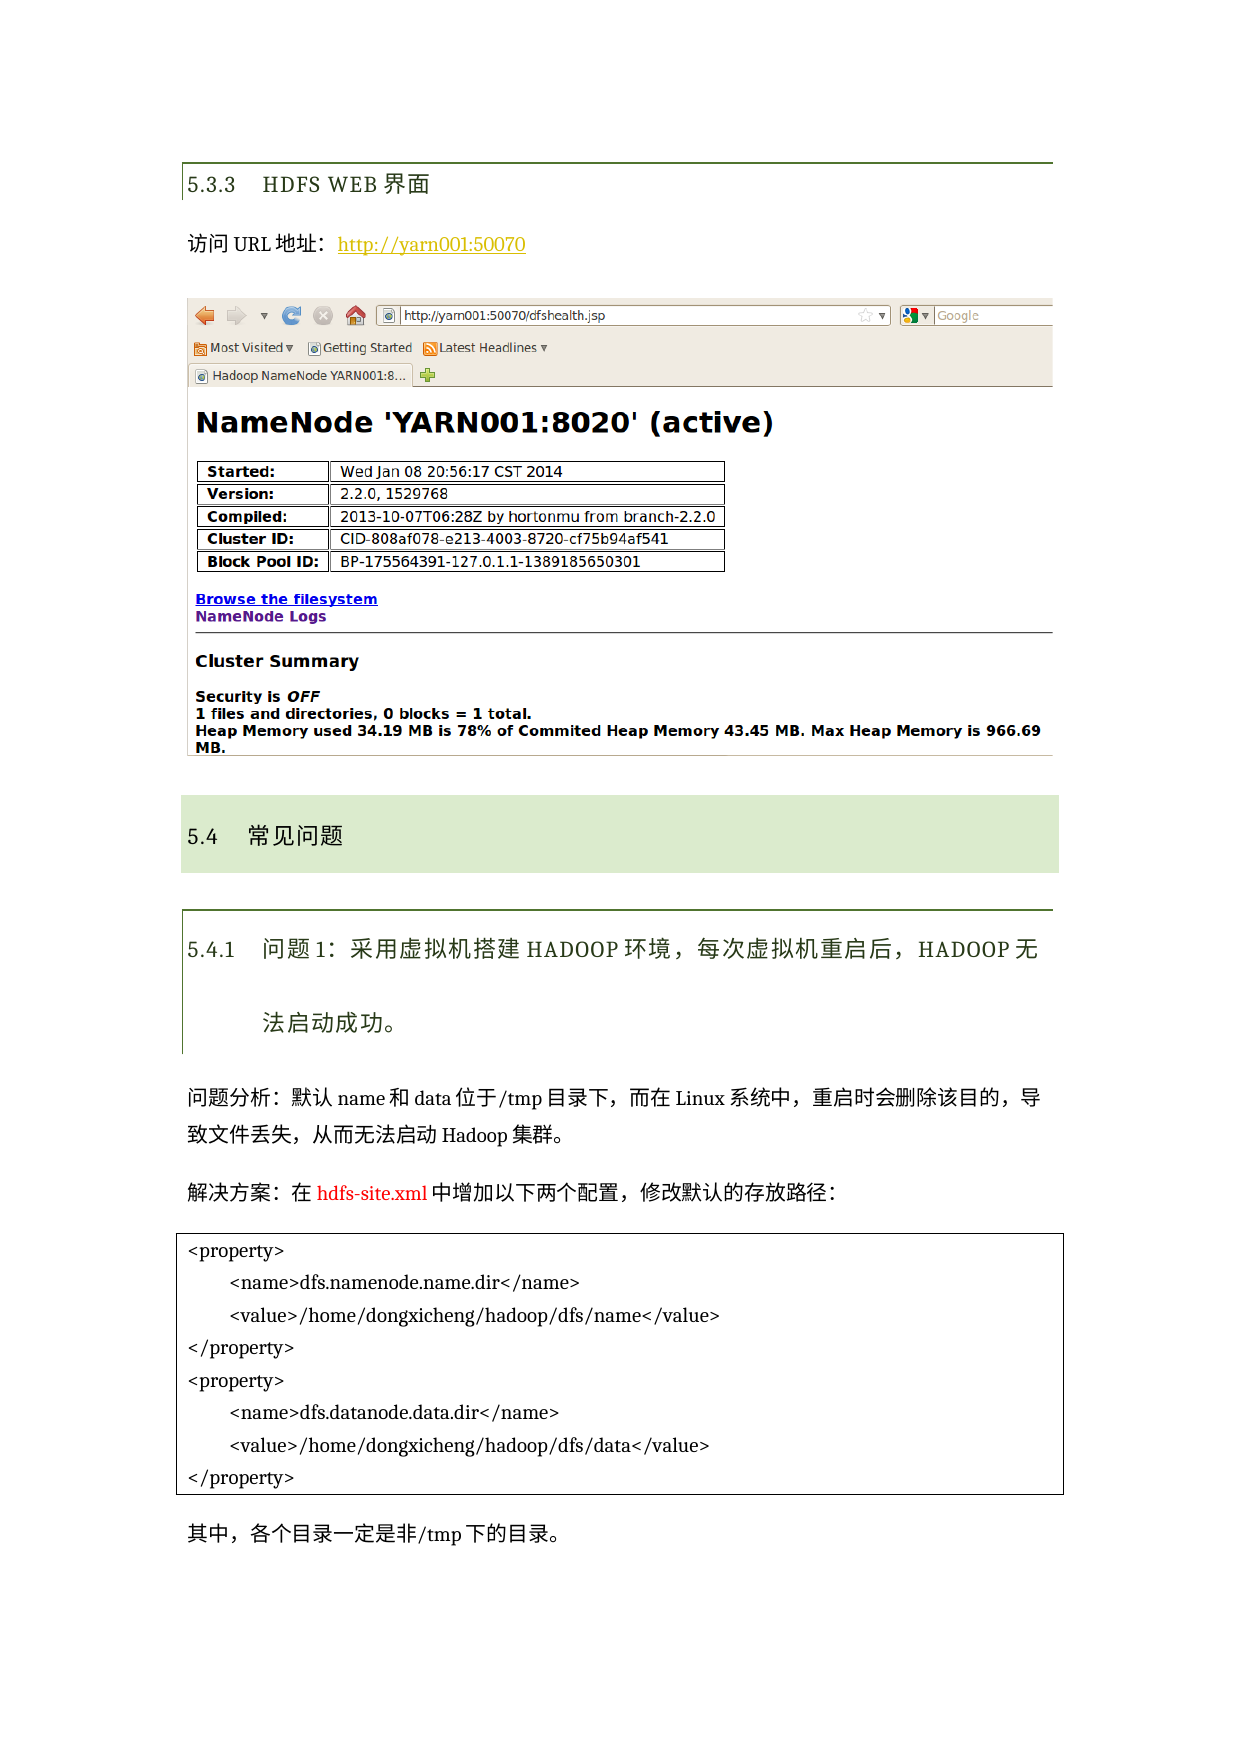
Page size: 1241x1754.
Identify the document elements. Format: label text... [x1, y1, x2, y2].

text 解决方案：在hdfs-site.xml中增加以下两个配置，修改默认的存放路径： [187, 1175, 1053, 1208]
subtitle 常见问题 [188, 802, 1053, 867]
table_header <property> <name>dfs.namenode.name.dir</name> <value>/home/dongxicheng/hadoop/dfs/name</value> </property> <property> <name>dfs.datanode.data.dir</name> <value>/home/dongxicheng/hadoop/dfs/data</value> </property> [177, 1234, 1063, 1494]
text 其中，各个目录一定是非/tmp下的目录。 [187, 1516, 1053, 1548]
subtitle HDFS Web界面 [183, 164, 1053, 200]
subtitle 问题1：采用虚拟机搭建Hadoop环境，每次虚拟机重启后，Hadoop无法启动成功。 [183, 911, 1053, 1054]
text 访问URL地址：http://yarn001:50070 [187, 226, 1053, 258]
text 问题分析：默认name和data位于/tmp目录下，而在Linux系统中，重启时会删除该目的，导致文件丢失，从而无法启动Hadoop集群。 [187, 1080, 1053, 1150]
